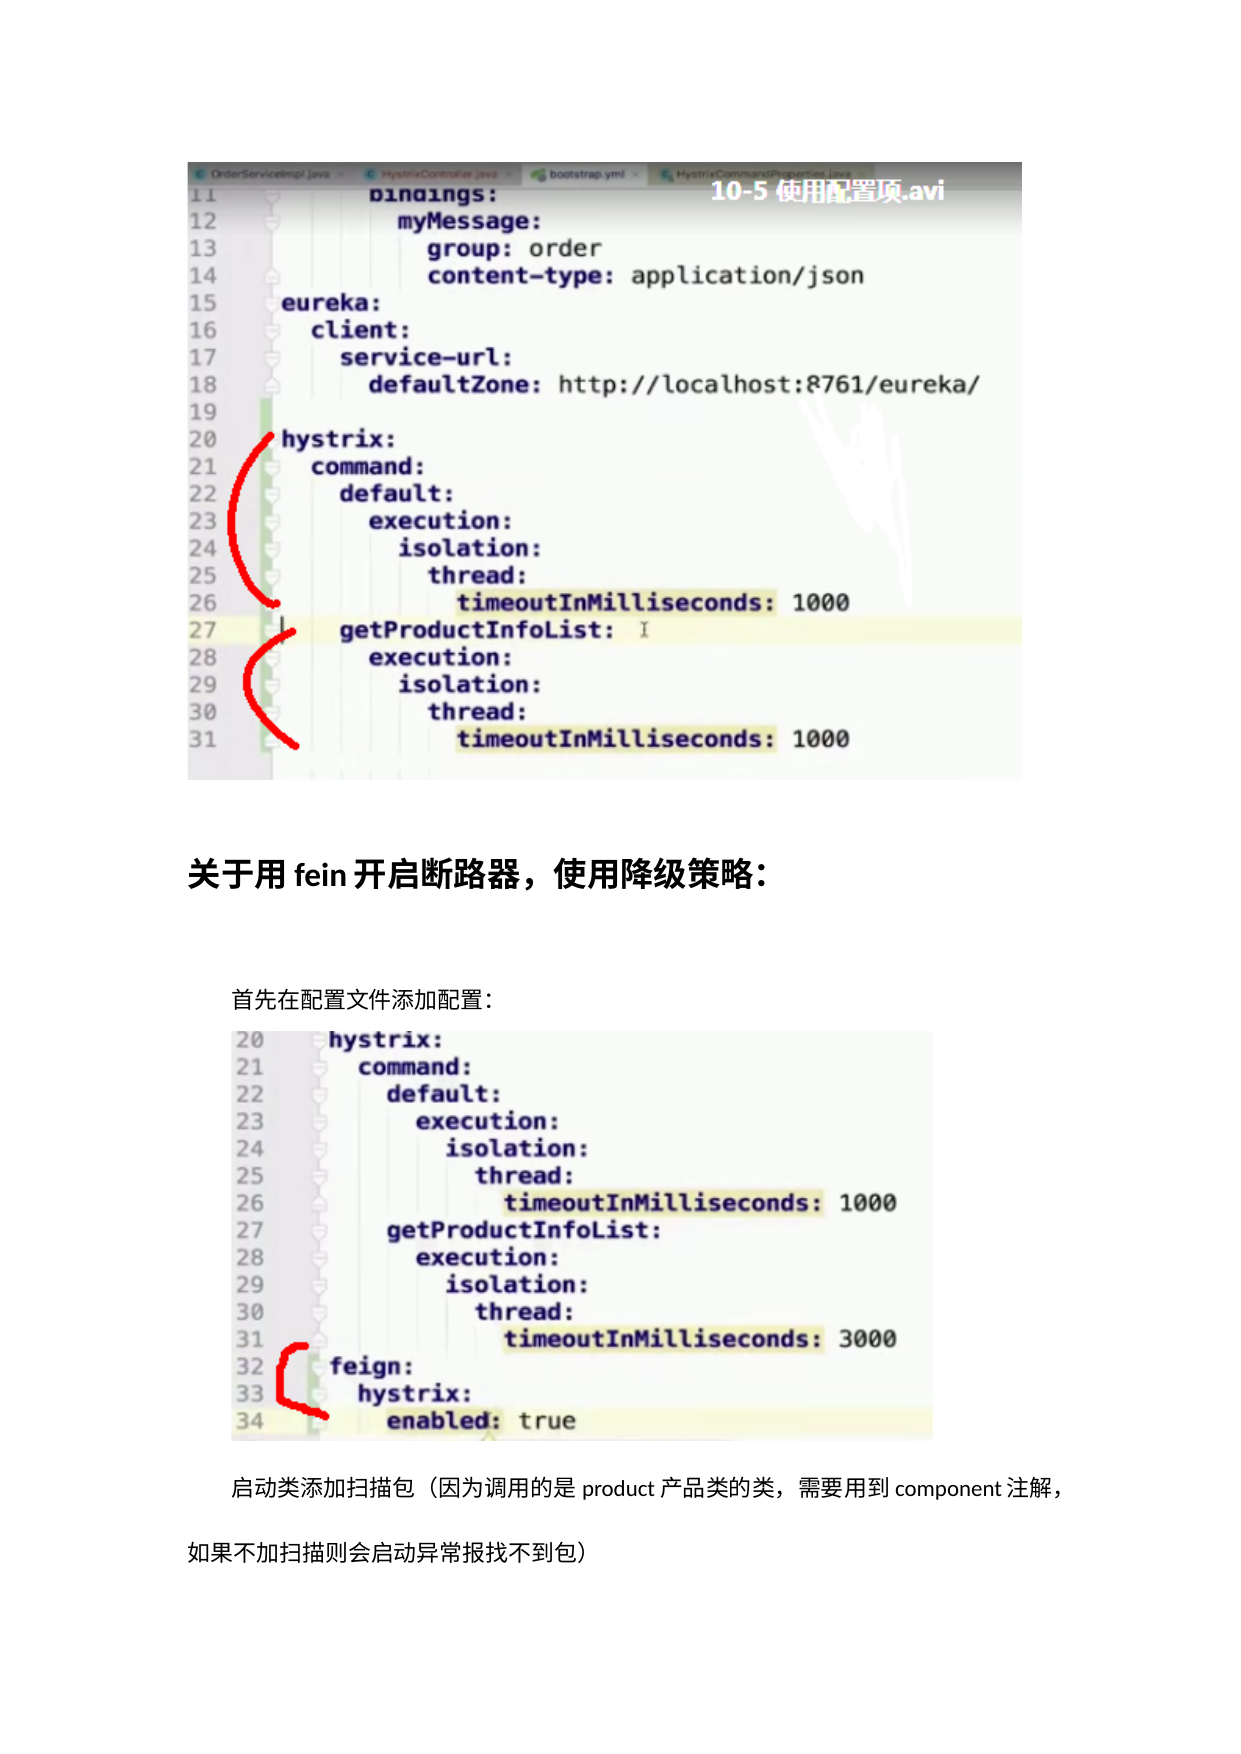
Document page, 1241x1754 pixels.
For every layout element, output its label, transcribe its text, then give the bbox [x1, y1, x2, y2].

text 启动类添加扫描包（因为调用的是product产品类的类，需要用到component注解，如果不加扫描则会启动异常报找不到包） [187, 1454, 1053, 1584]
text 首先在配置文件添加配置： [187, 966, 1053, 1031]
picture [231, 1031, 933, 1441]
picture [187, 162, 1022, 780]
subtitle 关于用fein开启断路器，使用降级策略： [187, 839, 1053, 904]
